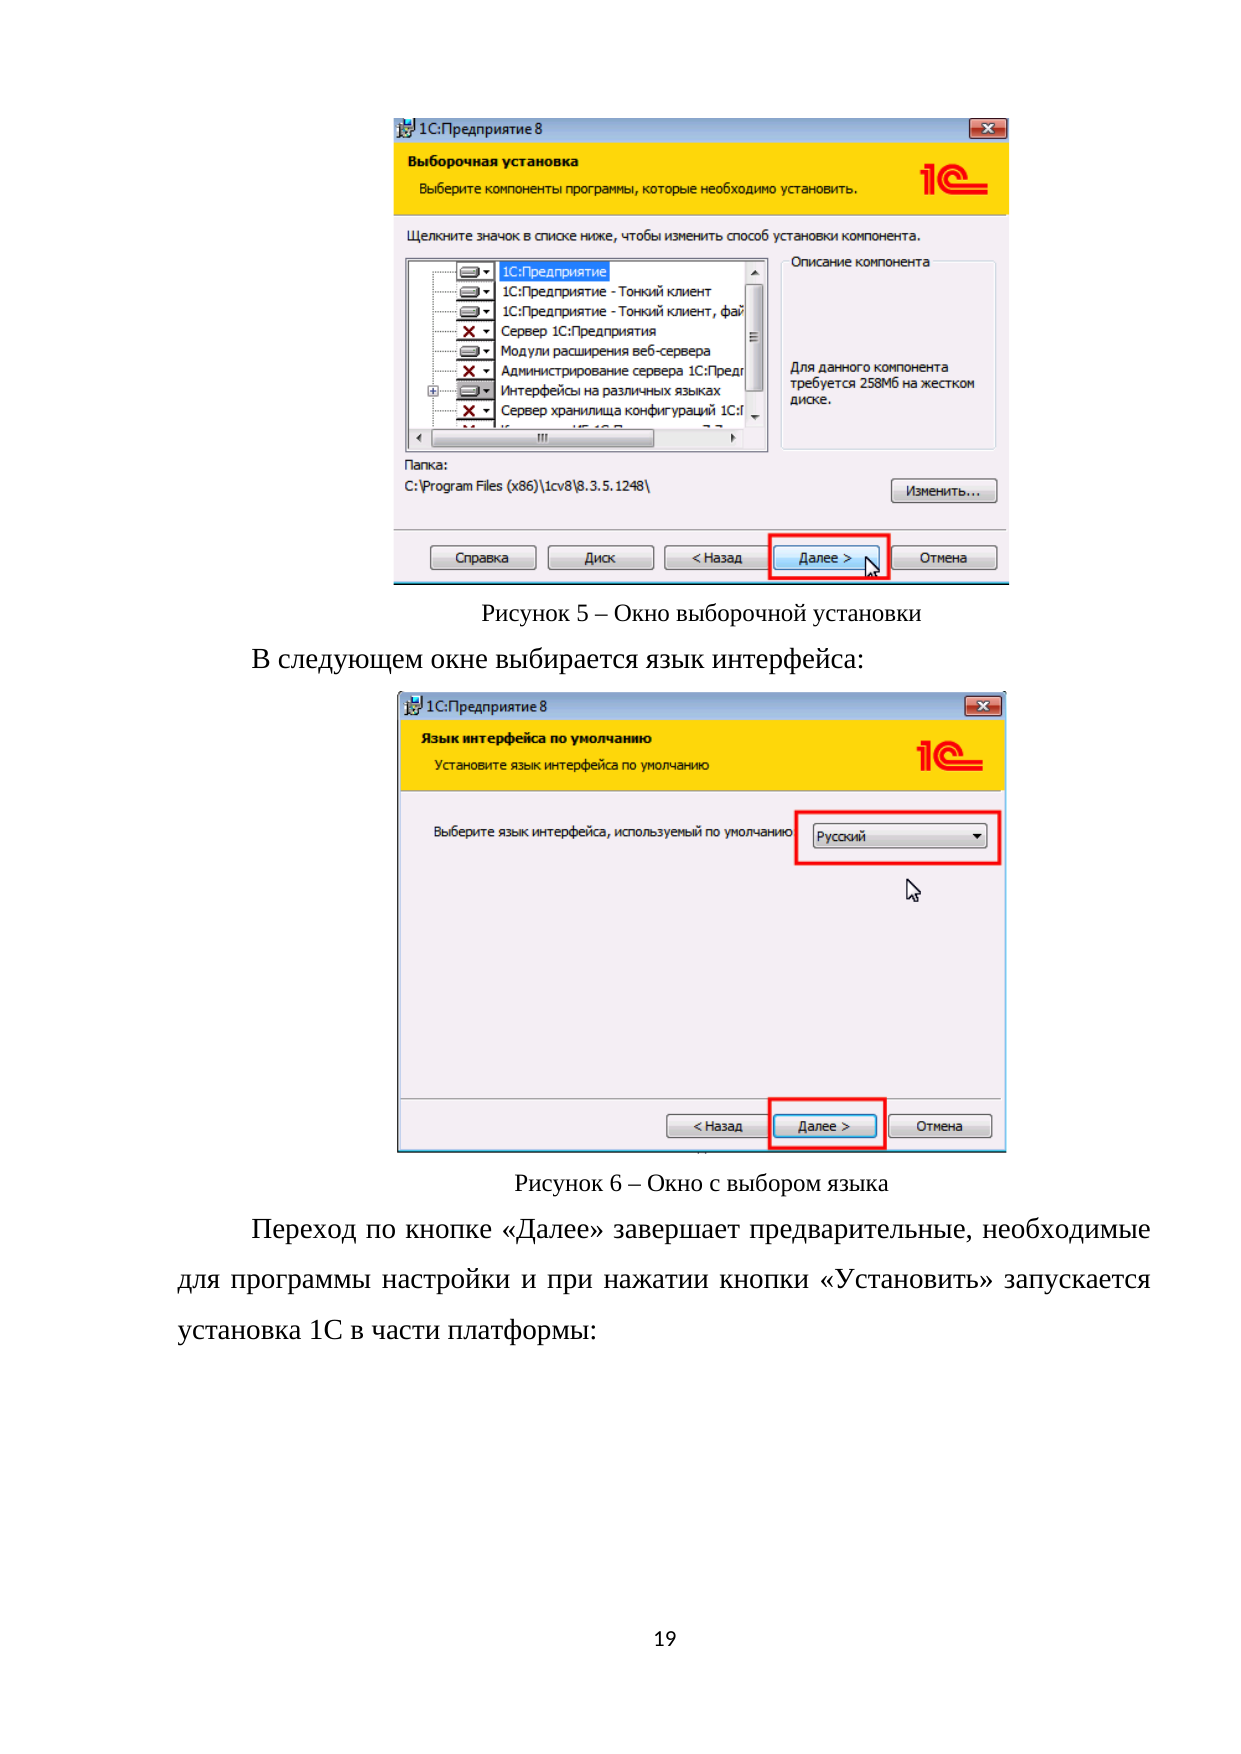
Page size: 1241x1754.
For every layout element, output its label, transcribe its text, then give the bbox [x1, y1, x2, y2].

picture [393, 118, 1010, 585]
text Рисунок 5 – Окно выборочной установки [177, 598, 1152, 627]
text Рисунок 6 – Окно с выбором языка [177, 1168, 1152, 1197]
picture [396, 691, 1007, 1154]
text Переход по кнопке «Далее» завершает предварительные, необходимые для программы настройки и при нажатии кнопки «Установить» запускается установка 1С в части платформы: [177, 1211, 1152, 1345]
text В следующем окне выбирается язык интерфейса: [177, 641, 1152, 675]
